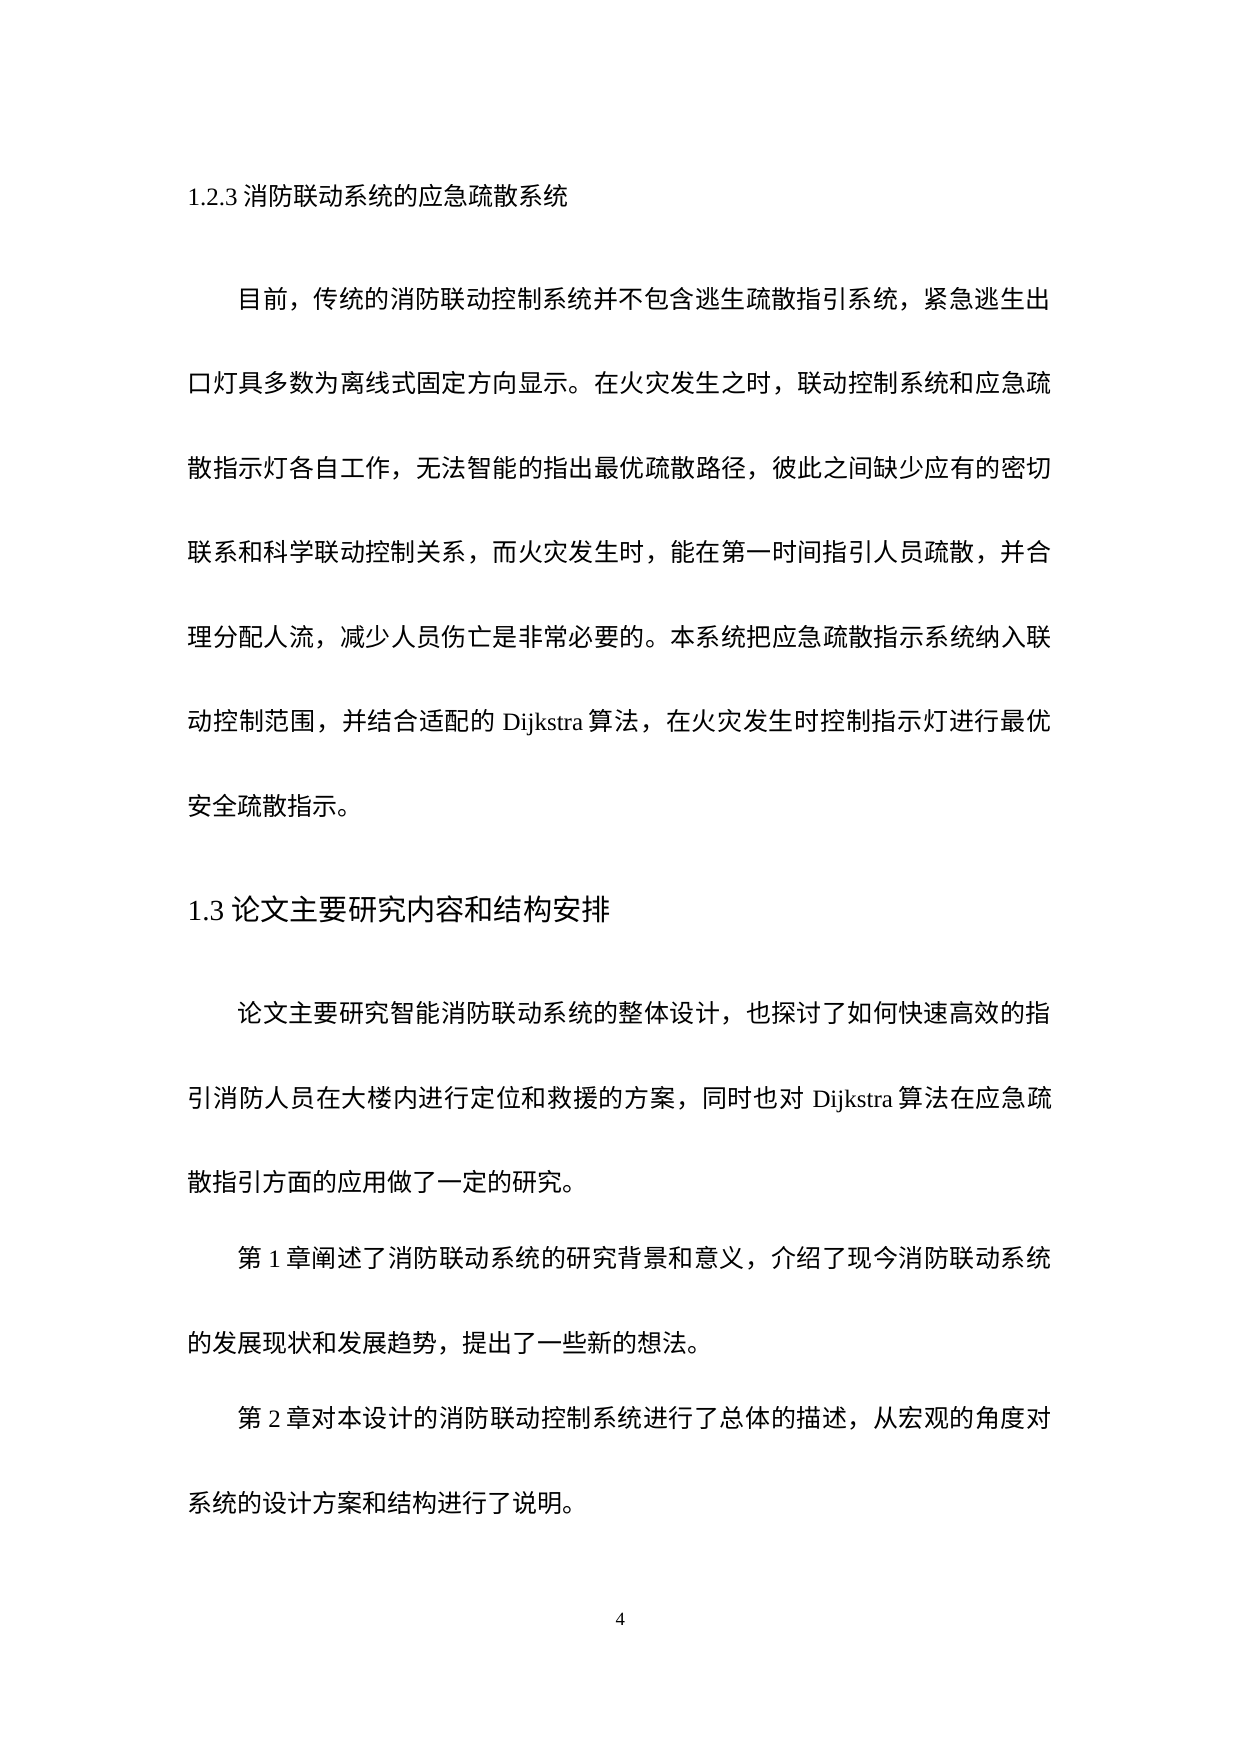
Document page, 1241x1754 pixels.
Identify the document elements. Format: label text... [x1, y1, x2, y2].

text 目前，传统的消防联动控制系统并不包含逃生疏散指引系统，紧急逃生出口灯具多数为离线式固定方向显示。在火灾发生之时，联动控制系统和应急疏散指示灯各自工作，无法智能的指出最优疏散路径，彼此之间缺少应有的密切联系和科学联动控制关系，而火灾发生时，能在第一时间指引人员疏散，并合理分配人流，减少人员伤亡是非常必要的。本系统把应急疏散指示系统纳入联动控制范围，并结合适配的Dijkstra算法，在火灾发生时控制指示灯进行最优安全疏散指示。 [187, 265, 1053, 837]
text 论文主要研究智能消防联动系统的整体设计，也探讨了如何快速高效的指引消防人员在大楼内进行定位和救援的方案，同时也对Dijkstra算法在应急疏散指引方面的应用做了一定的研究。 [187, 979, 1053, 1213]
text 第1章阐述了消防联动系统的研究背景和意义，介绍了现今消防联动系统的发展现状和发展趋势，提出了一些新的想法。 [187, 1224, 1053, 1374]
text 第2章对本设计的消防联动控制系统进行了总体的描述，从宏观的角度对系统的设计方案和结构进行了说明。 [187, 1384, 1053, 1534]
subtitle 1.2.3 消防联动系统的应急疏散系统 [187, 162, 1053, 227]
subtitle 1.3 论文主要研究内容和结构安排 [187, 875, 1053, 940]
